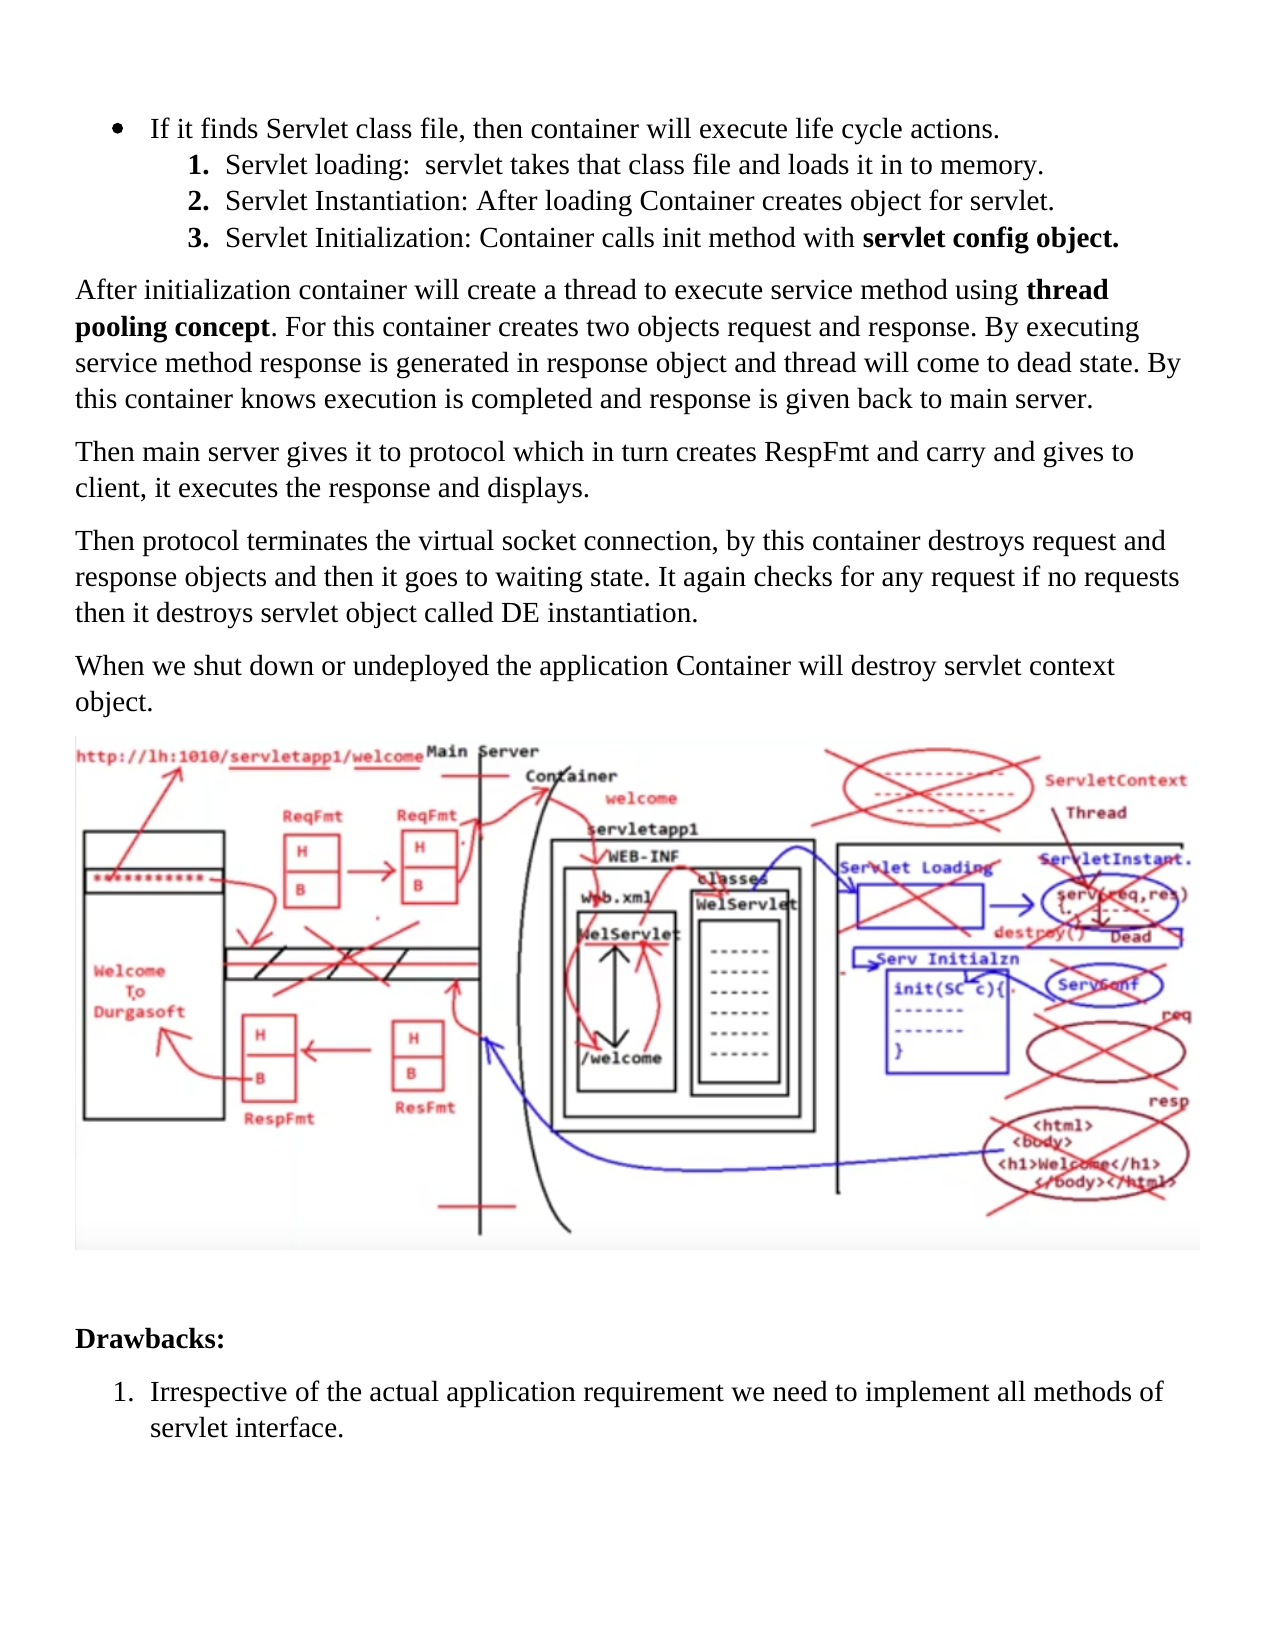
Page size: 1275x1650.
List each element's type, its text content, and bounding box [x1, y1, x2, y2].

text Then main server gives it to protocol which in turn creates RespFmt and carry and gives to client, it executes the response and displays. [75, 434, 1200, 503]
list Irrespective of the actual application requirement we need to implement all methods of servlet interface. [112, 1374, 1200, 1444]
text Then protocol terminates the virtual socket connection, by this container destroys request and response objects and then it goes to waiting state. It again checks for any request if no requests then it destroys servlet object called DE instantiation. [75, 523, 1200, 628]
list If it finds Servlet class file, then container will execute life cycle actions. [112, 111, 1200, 145]
picture [75, 736, 1200, 1250]
list Servlet Initialization: Container calls init method with servlet config object. [187, 220, 1200, 253]
list Servlet Instantiation: After loading Container creates object for servlet. [187, 183, 1200, 217]
list Servlet loading: servlet takes that class file and loads it in to memory. [187, 147, 1200, 181]
text Drawbacks: [75, 1321, 1200, 1355]
text After initialization container will create a thread to execute service method using thread pooling concept. For this container creates two objects request and response. By executing service method response is generated in response object and thread will come to dead state. By this container knows execution is completed and response is given back to main server. [75, 272, 1200, 414]
text When we shut down or undeployed the application Container will destroy servlet context object. [75, 648, 1200, 717]
